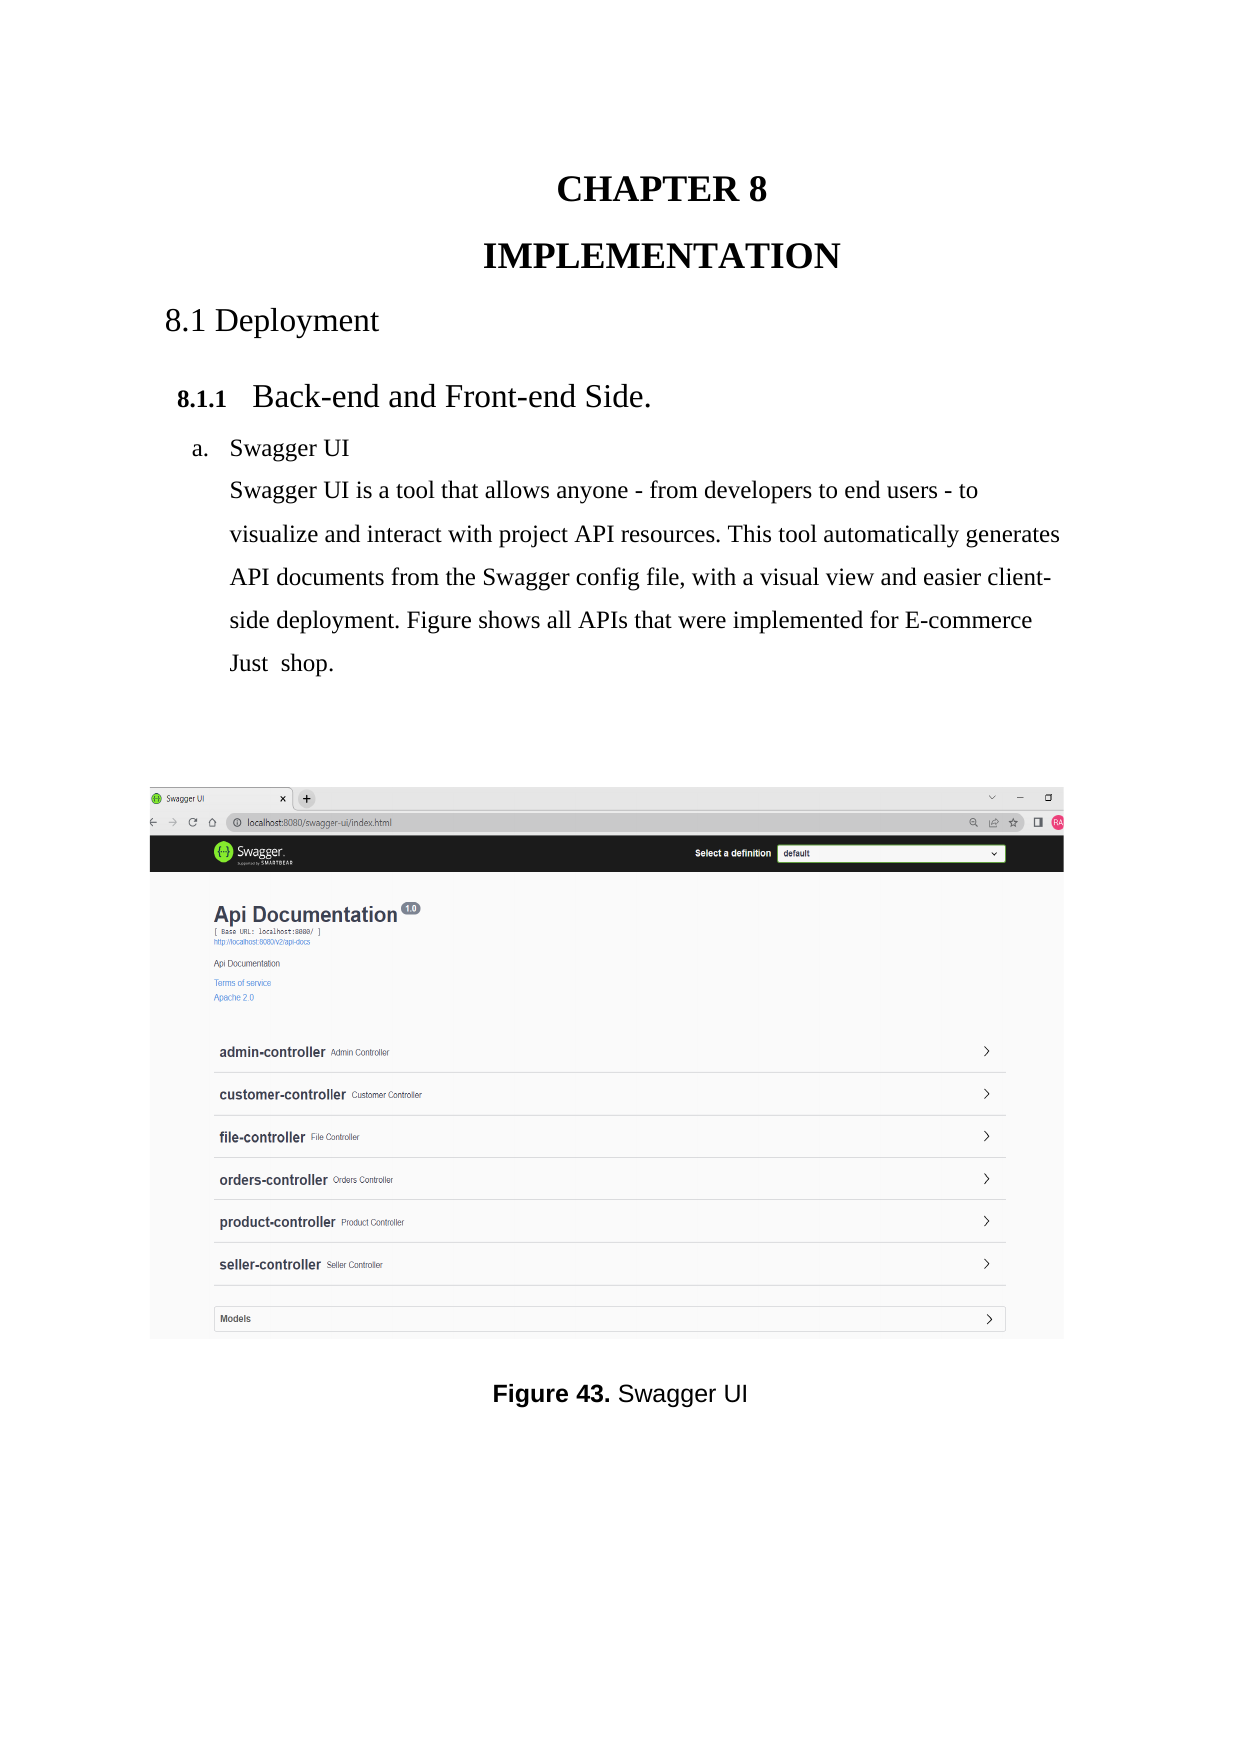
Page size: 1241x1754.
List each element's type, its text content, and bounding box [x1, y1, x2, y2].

text Swagger UI is a tool that allows anyone - from developers to end users - to visualize and interact with project API resources. This tool automatically generates API documents from the Swagger config file, with a visual view and easier client-side deployment. Figure shows all APIs that were implemented for E-commerce Just shop. [229, 476, 1064, 677]
subtitle Back-end and Front-end Side. [177, 376, 1159, 414]
text CHAPTER 8 [164, 167, 1159, 210]
list Swagger UI [192, 433, 1159, 461]
subtitle 8.1 Deployment [164, 300, 1159, 338]
text IMPLEMENTATION [164, 233, 1159, 277]
text Figure 43. Swagger UI [315, 1379, 926, 1407]
picture [149, 787, 1064, 1339]
